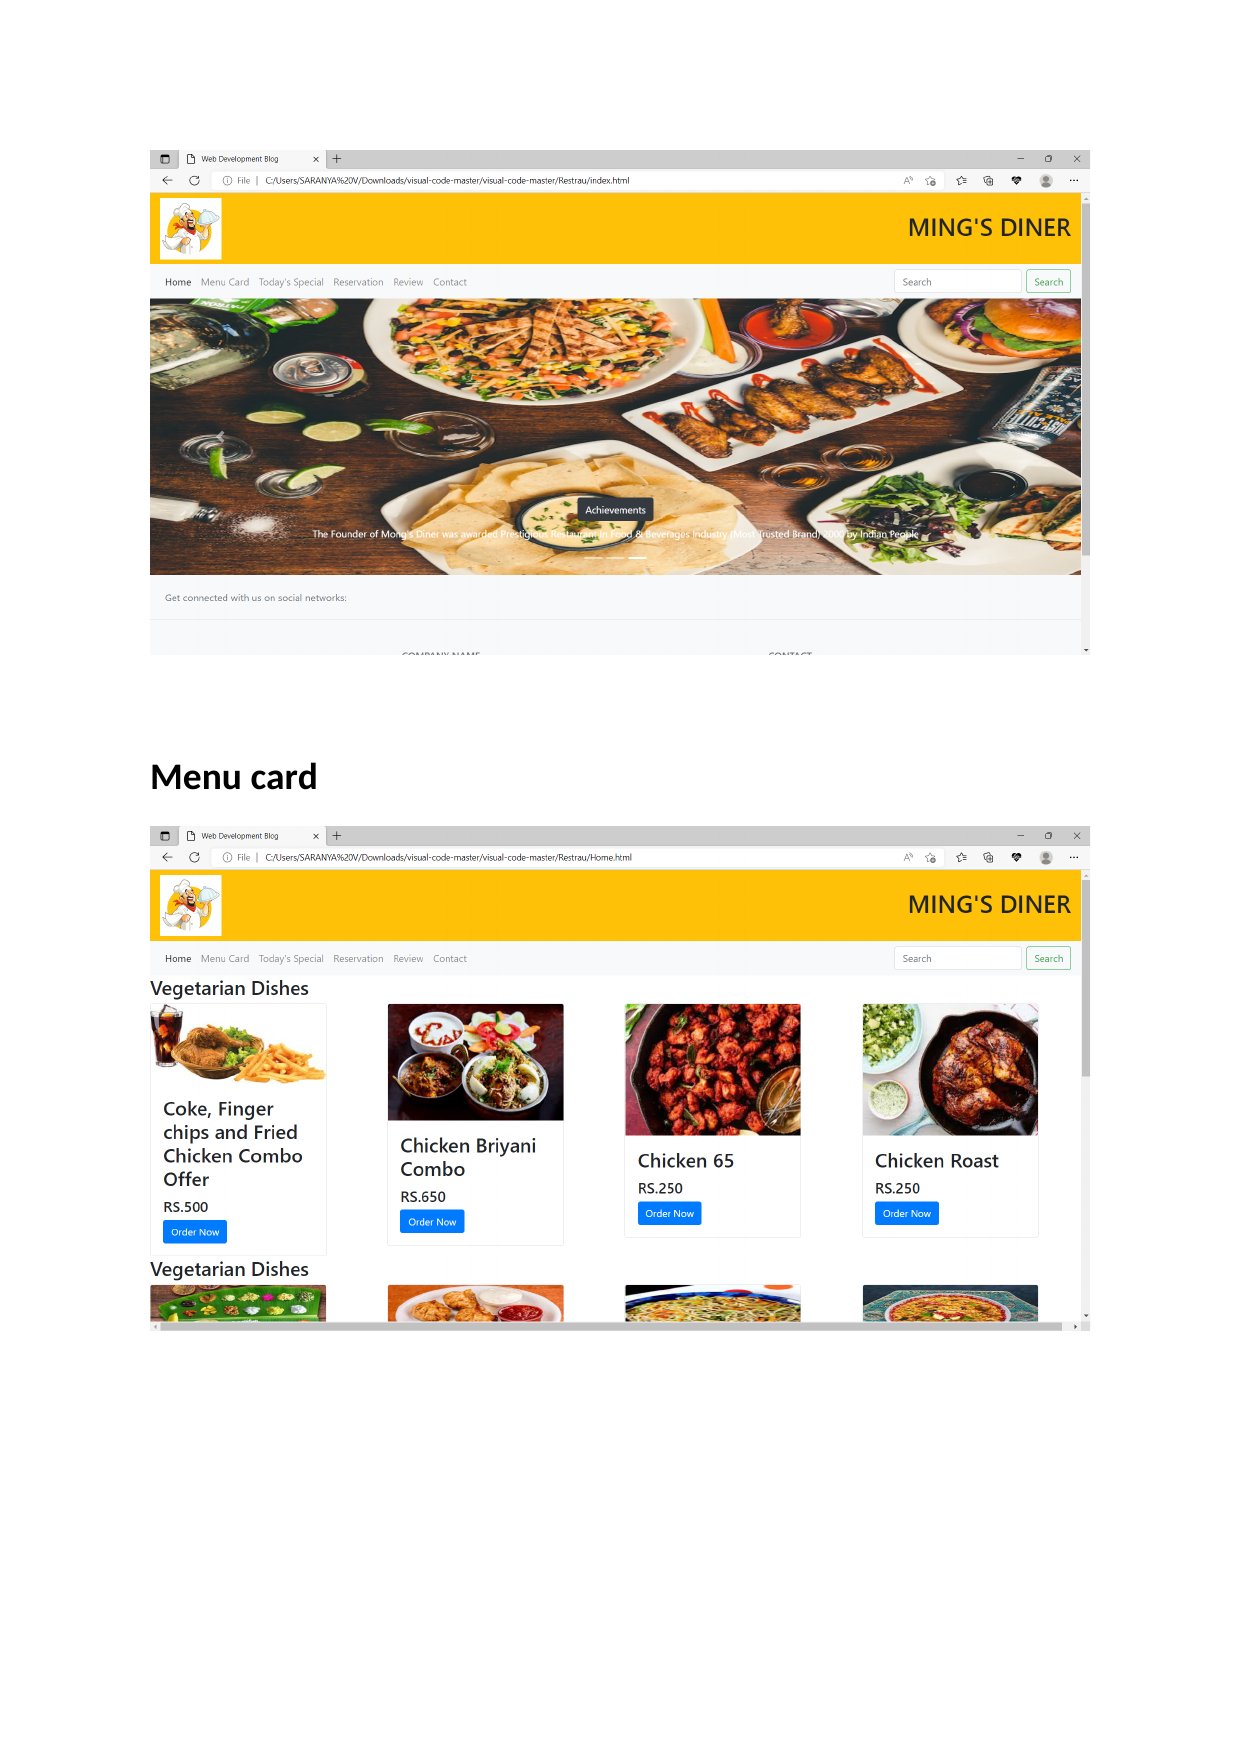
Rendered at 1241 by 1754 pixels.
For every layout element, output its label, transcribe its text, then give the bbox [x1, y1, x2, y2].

picture [150, 826, 1091, 1331]
text Menu card [150, 753, 1090, 799]
picture [150, 150, 1091, 655]
